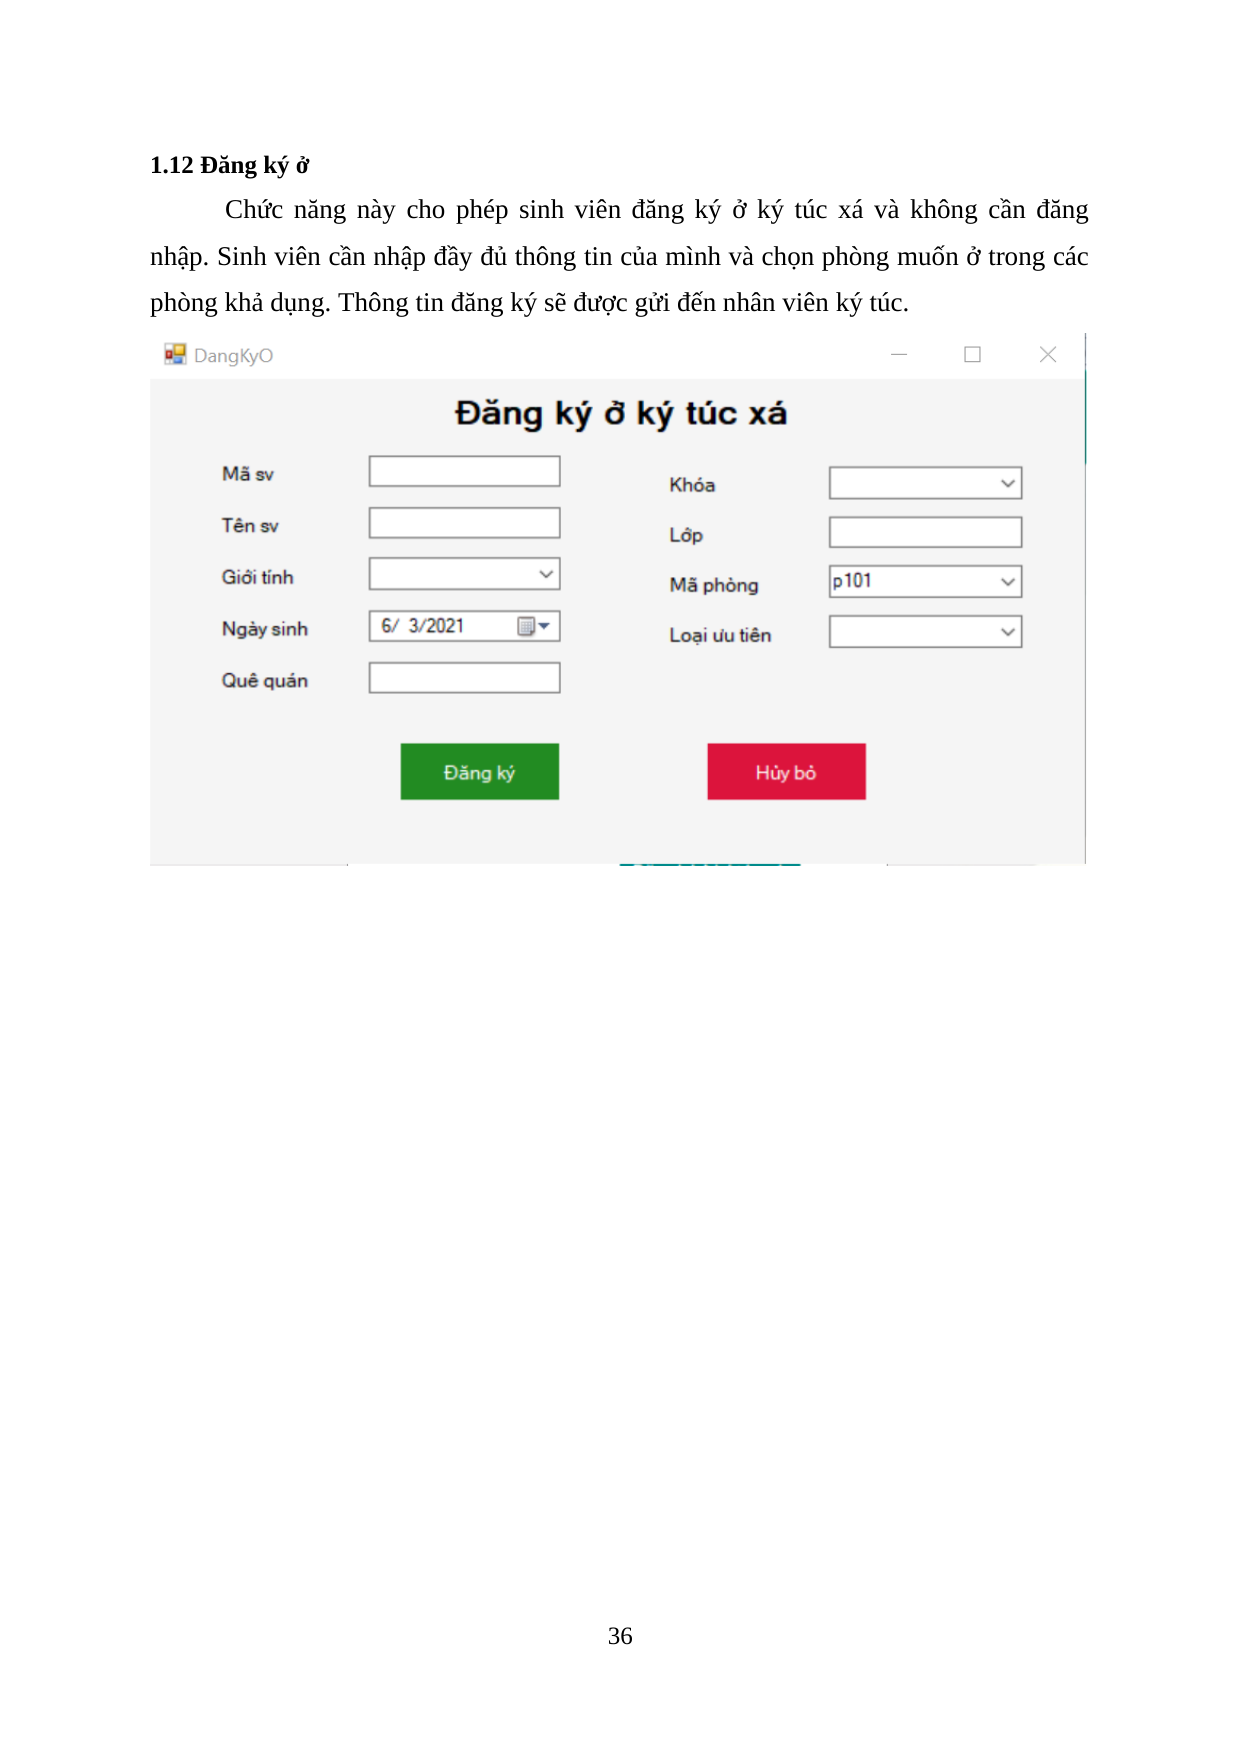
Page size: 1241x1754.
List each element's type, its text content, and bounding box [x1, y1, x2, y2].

picture [150, 333, 1087, 866]
text 1.12 Đăng ký ở [150, 150, 1090, 179]
text Chức năng này cho phép sinh viên đăng ký ở ký túc xá và không cần đăng nhập. Sinh viên cần nhập đầy đủ thông tin của mình và chọn phòng muốn ở trong các phòng khả dụng. Thông tin đăng ký sẽ được gửi đến nhân viên ký túc. [150, 193, 1090, 318]
